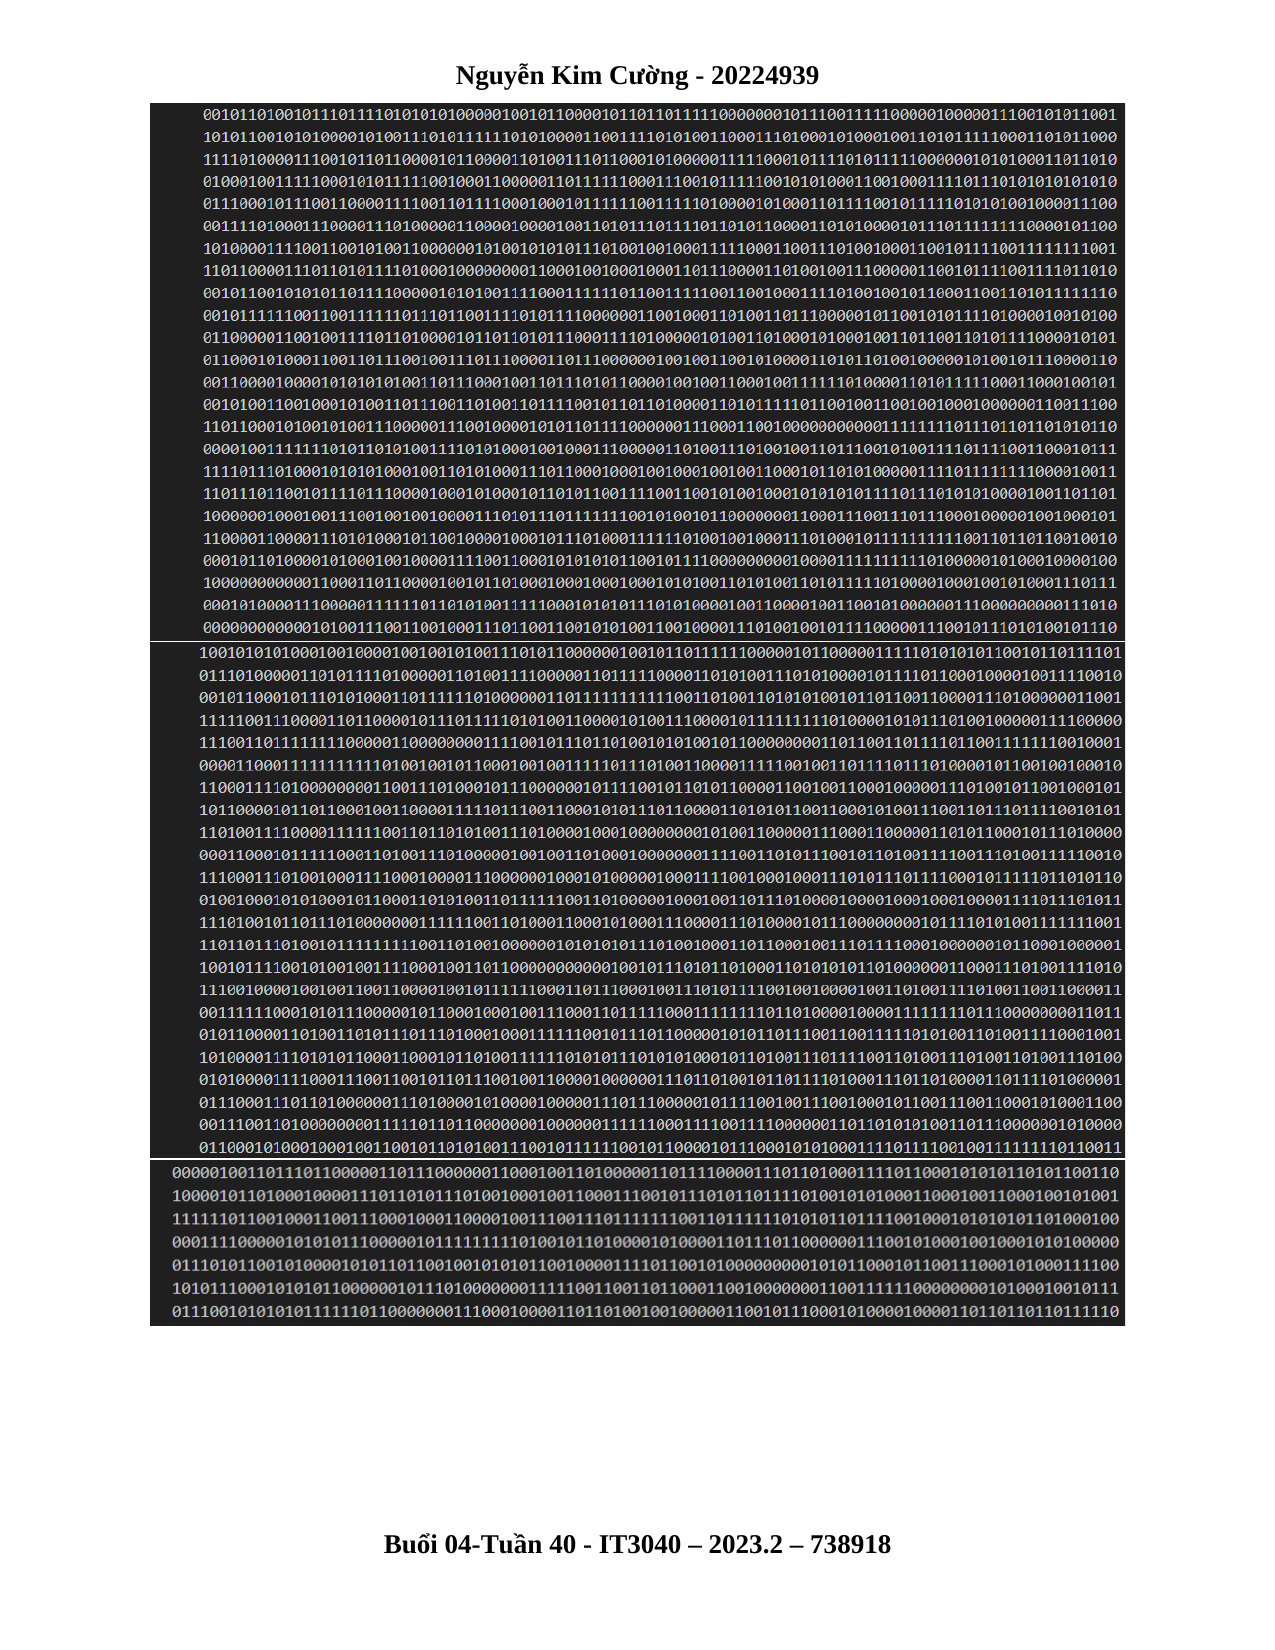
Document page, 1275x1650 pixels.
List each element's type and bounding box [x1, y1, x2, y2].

picture [150, 642, 1125, 1158]
picture [150, 103, 1125, 641]
picture [150, 1160, 1125, 1326]
